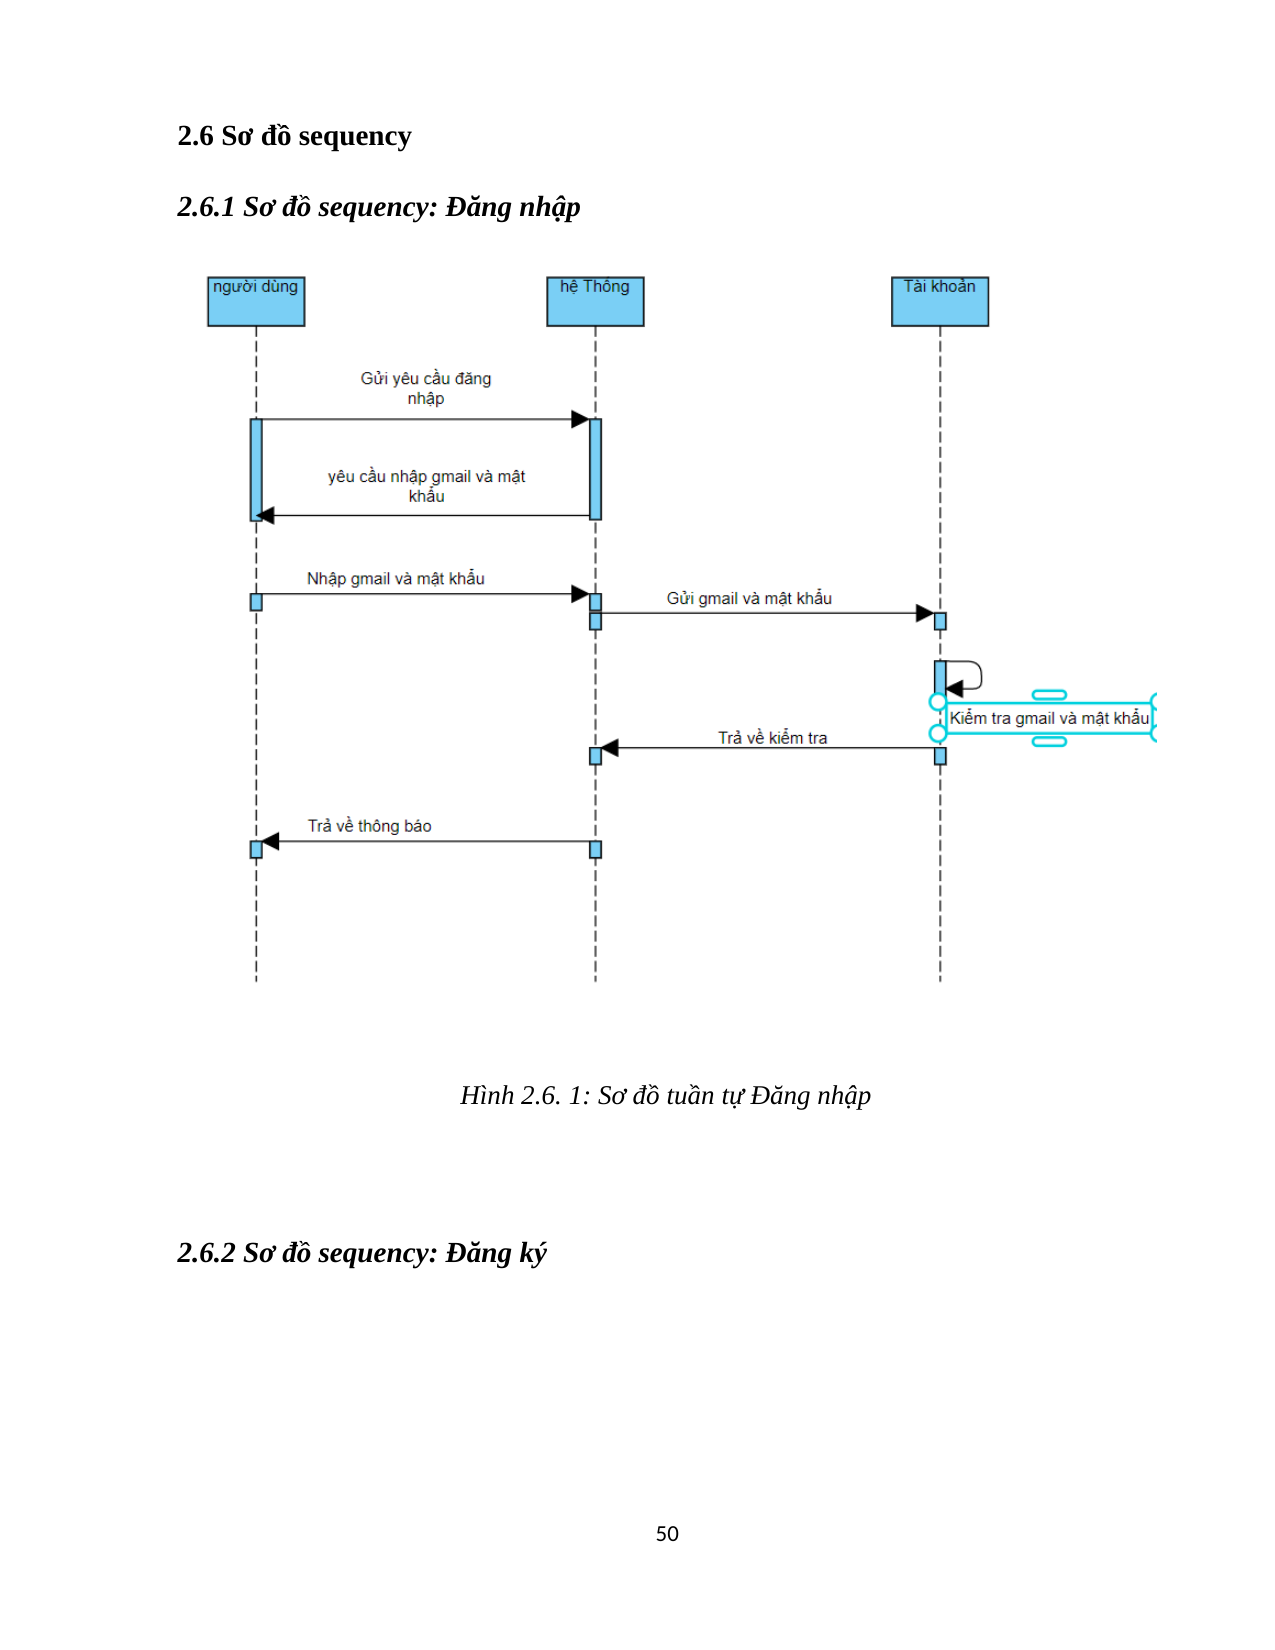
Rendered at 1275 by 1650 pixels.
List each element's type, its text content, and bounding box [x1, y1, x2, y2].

text 2.6 Sơ đồ sequency [177, 118, 1157, 152]
text Hình 2.6. 1: Sơ đồ tuần tự Đăng nhập [177, 1079, 1157, 1111]
text 2.6.1 Sơ đồ sequency: Đăng nhập [177, 189, 1157, 223]
picture [177, 260, 1157, 1045]
text 2.6.2 Sơ đồ sequency: Đăng ký [177, 1235, 1157, 1269]
